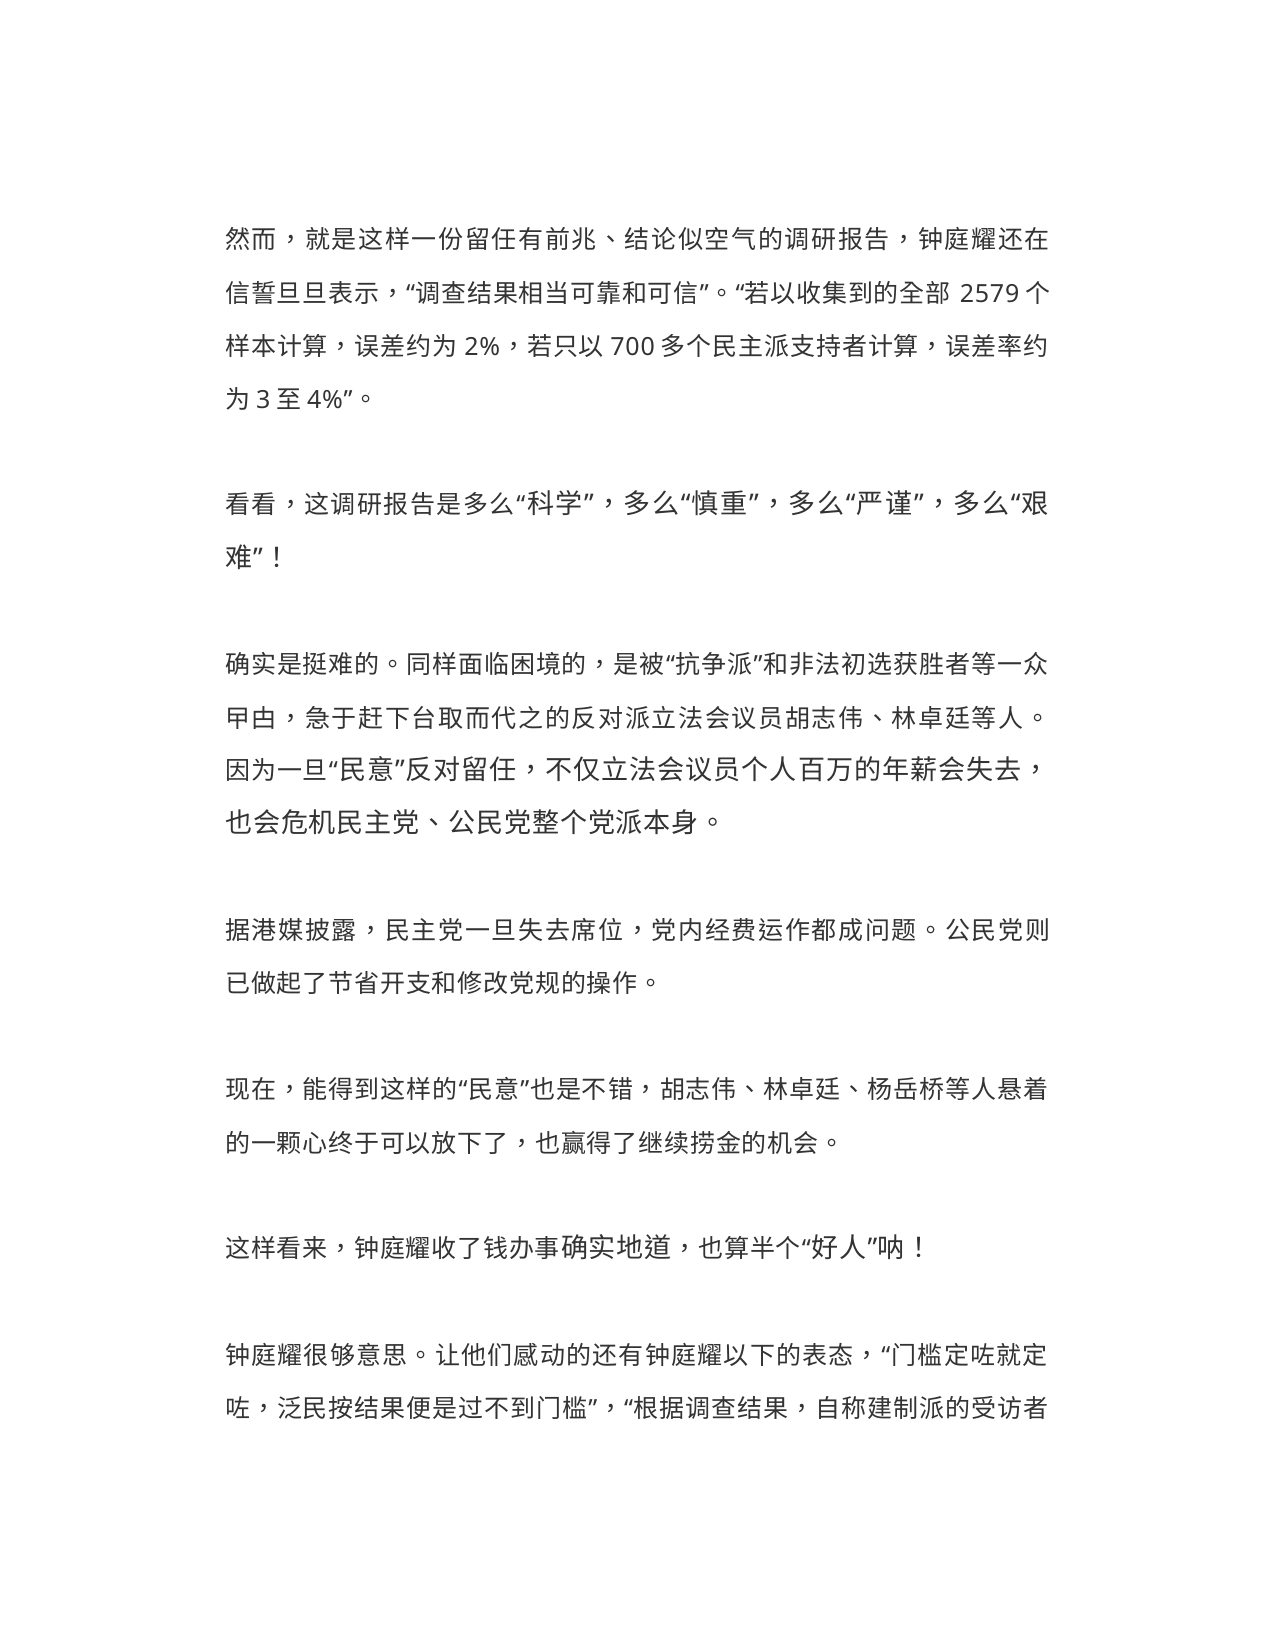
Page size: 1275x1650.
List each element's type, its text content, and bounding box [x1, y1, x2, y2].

text 然而，就是这样一份留任有前兆、结论似空气的调研报告，钟庭耀还在信誓旦旦表示，“调查结果相当可靠和可信”。“若以收集到的全部2579个样本计算，误差约为2%，若只以700多个民主派支持者计算，误差率约为3至4%”。 [225, 203, 1050, 416]
text 看看，这调研报告是多么“科学”，多么“慎重”，多么“严谨”，多么“艰难”！ [225, 469, 1050, 575]
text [225, 1319, 1050, 1425]
text 据港媒披露，民主党一旦失去席位，党内经费运作都成问题。公民党则已做起了节省开支和修改党规的操作。 [225, 894, 1050, 1000]
text 这样看来，钟庭耀收了钱办事确实地道，也算半个“好人”呐！ [225, 1212, 1050, 1266]
text 现在，能得到这样的“民意”也是不错，胡志伟、林卓廷、杨岳桥等人悬着的一颗心终于可以放下了，也赢得了继续捞金的机会。 [225, 1053, 1050, 1159]
text 确实是挺难的。同样面临困境的，是被“抗争派”和非法初选获胜者等一众曱甴，急于赶下台取而代之的反对派立法会议员胡志伟、林卓廷等人。因为一旦“民意”反对留任，不仅立法会议员个人百万的年薪会失去，也会危机民主党、公民党整个党派本身。 [225, 628, 1050, 841]
